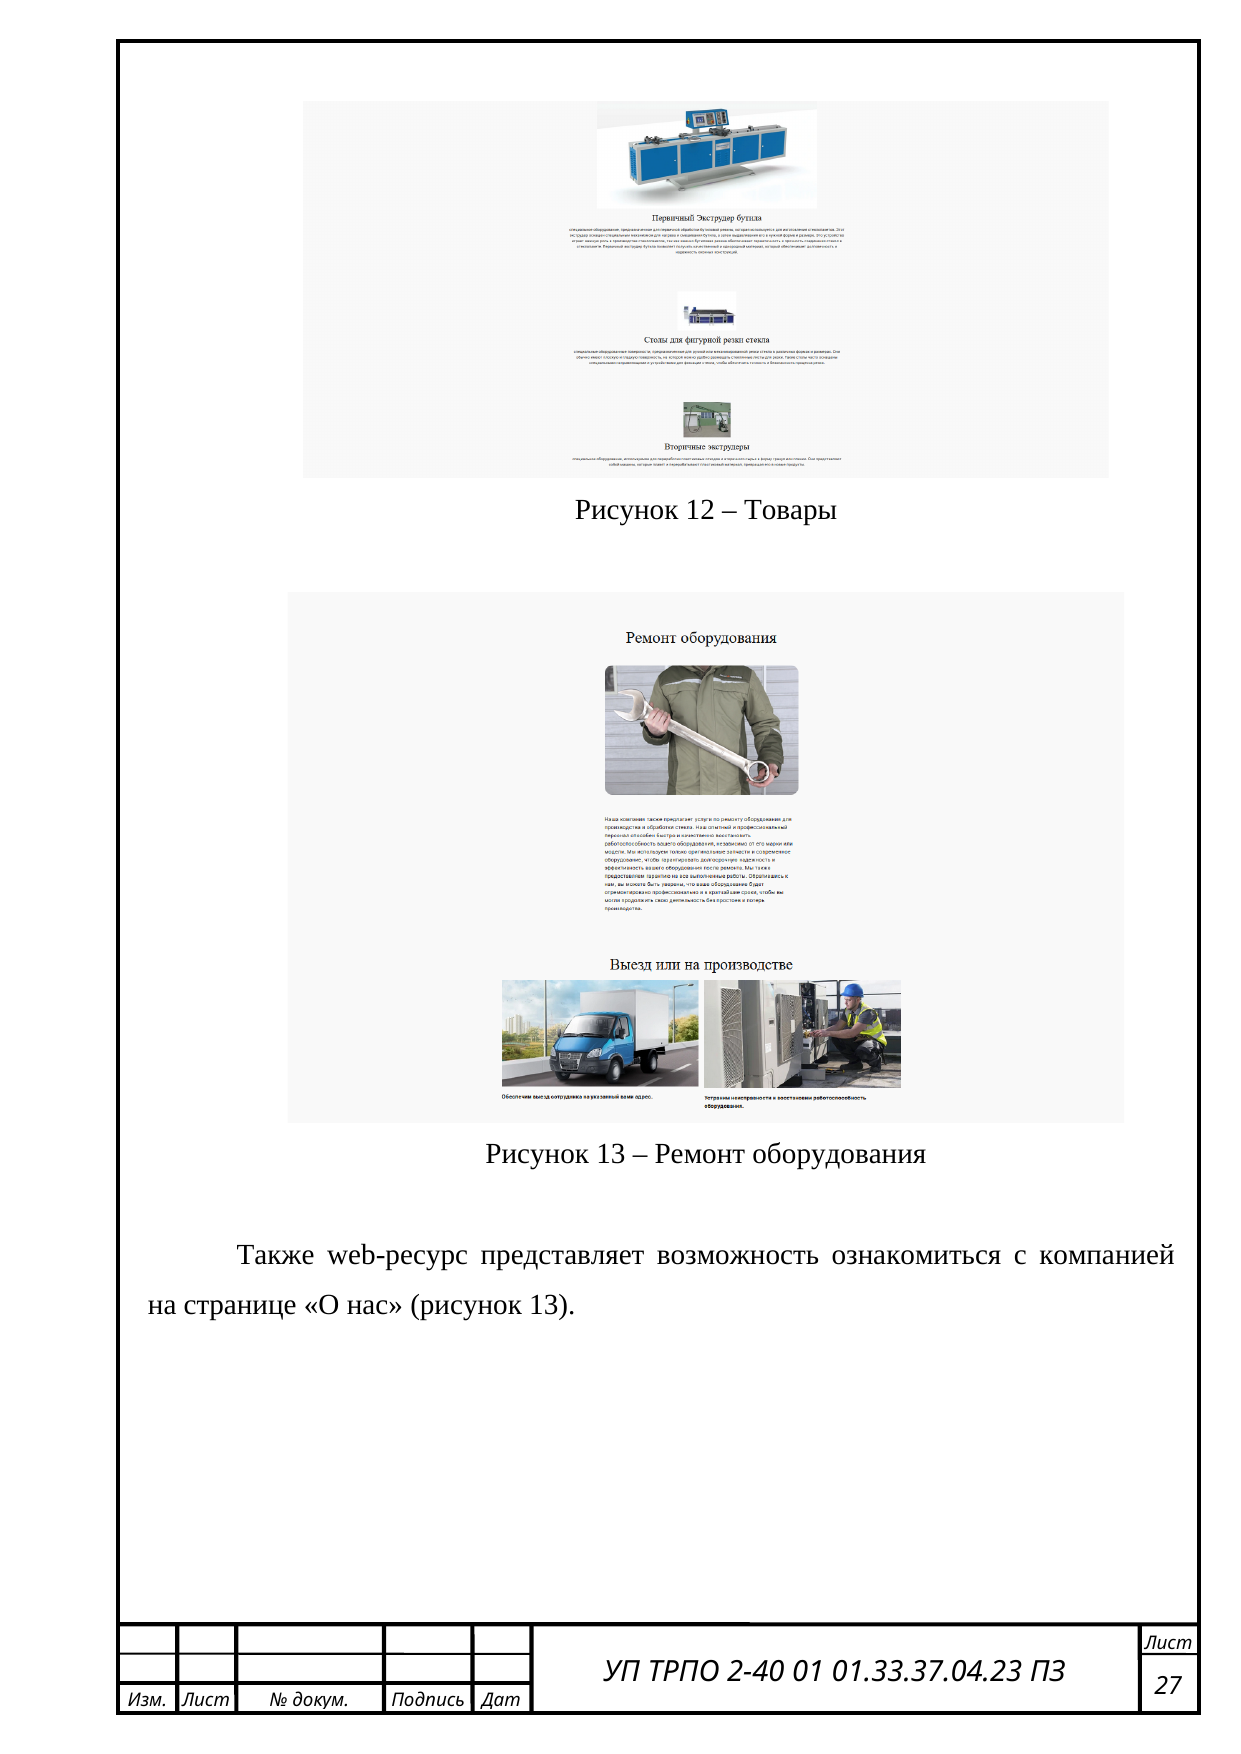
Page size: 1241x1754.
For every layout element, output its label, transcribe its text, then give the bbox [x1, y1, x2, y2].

text Рисунок 13 – Ремонт оборудования [148, 1136, 1175, 1170]
picture [287, 592, 1125, 1123]
text Рисунок 12 – Товары [148, 492, 1175, 526]
picture [303, 101, 1109, 478]
text Также web-ресурс представляет возможность ознакомиться с компанией на странице «О нас» (рисунок 13). [148, 1237, 1175, 1321]
